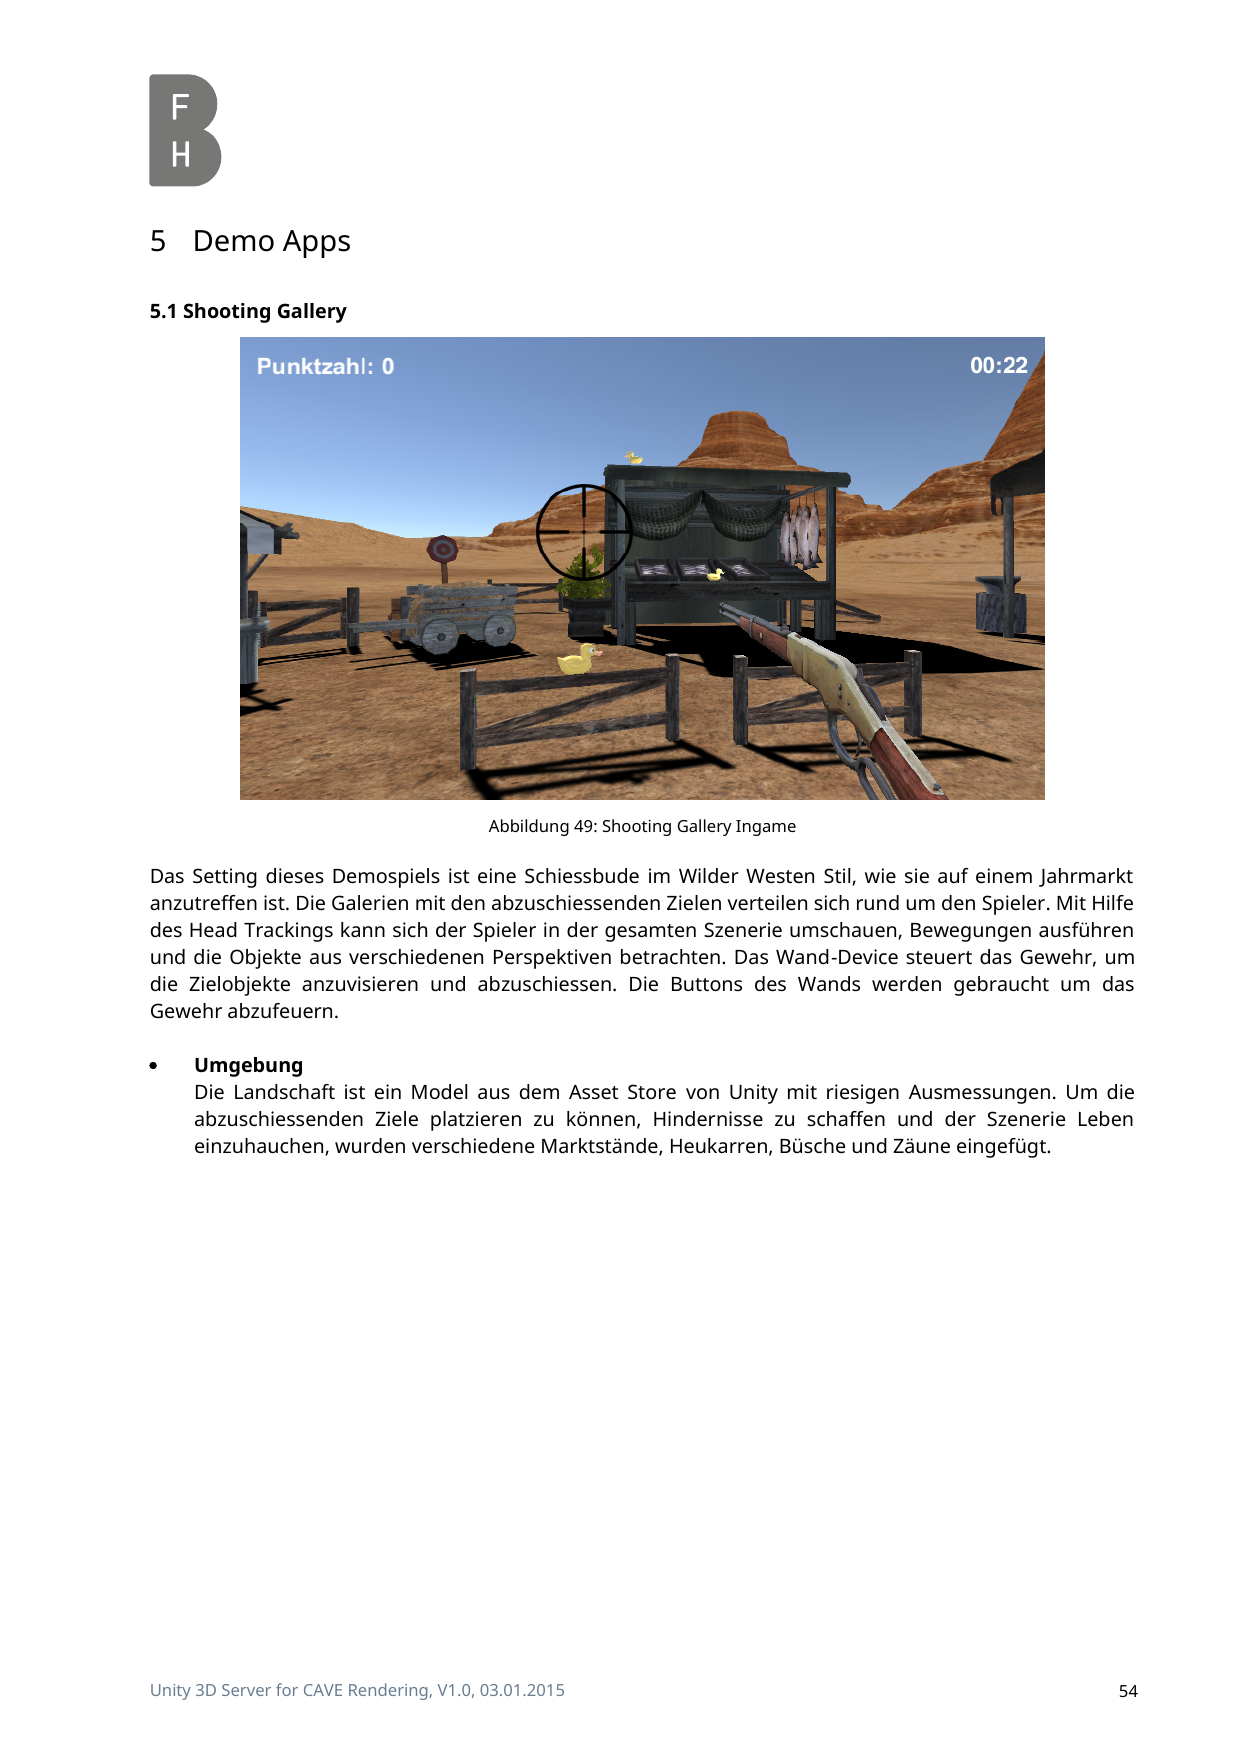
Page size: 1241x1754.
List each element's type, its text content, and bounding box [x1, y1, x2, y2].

list Umgebung Die Landschaft ist ein Model aus dem Asset Store von Unity mit riesigen Ausmessungen. Um die abzuschiessenden Ziele platzieren zu können, Hindernisse zu schaffen und der Szenerie Leben einzuhauchen, wurden verschiedene Marktstände, Heukarren, Büsche und Zäune eingefügt. [149, 1051, 1136, 1159]
picture [240, 337, 1045, 800]
text Das Setting dieses Demospiels ist eine Schiessbude im Wilder Westen Stil, wie sie auf einem Jahrmarkt anzutreffen ist. Die Galerien mit den abzuschiessenden Zielen verteilen sich rund um den Spieler. Mit Hilfe des Head Trackings kann sich der Spieler in der gesamten Szenerie umschauen, Bewegungen ausführen und die Objekte aus verschiedenen Perspektiven betrachten. Das Wand-Device steuert das Gewehr, um die Zielobjekte anzuvisieren und abzuschiessen. Die Buttons des Wands werden gebraucht um das Gewehr abzufeuern. [149, 862, 1136, 1024]
subtitle Demo Apps [149, 221, 1136, 260]
text Abbildung : Shooting Gallery Ingame [149, 812, 1136, 837]
subtitle Shooting Gallery [149, 298, 1136, 325]
